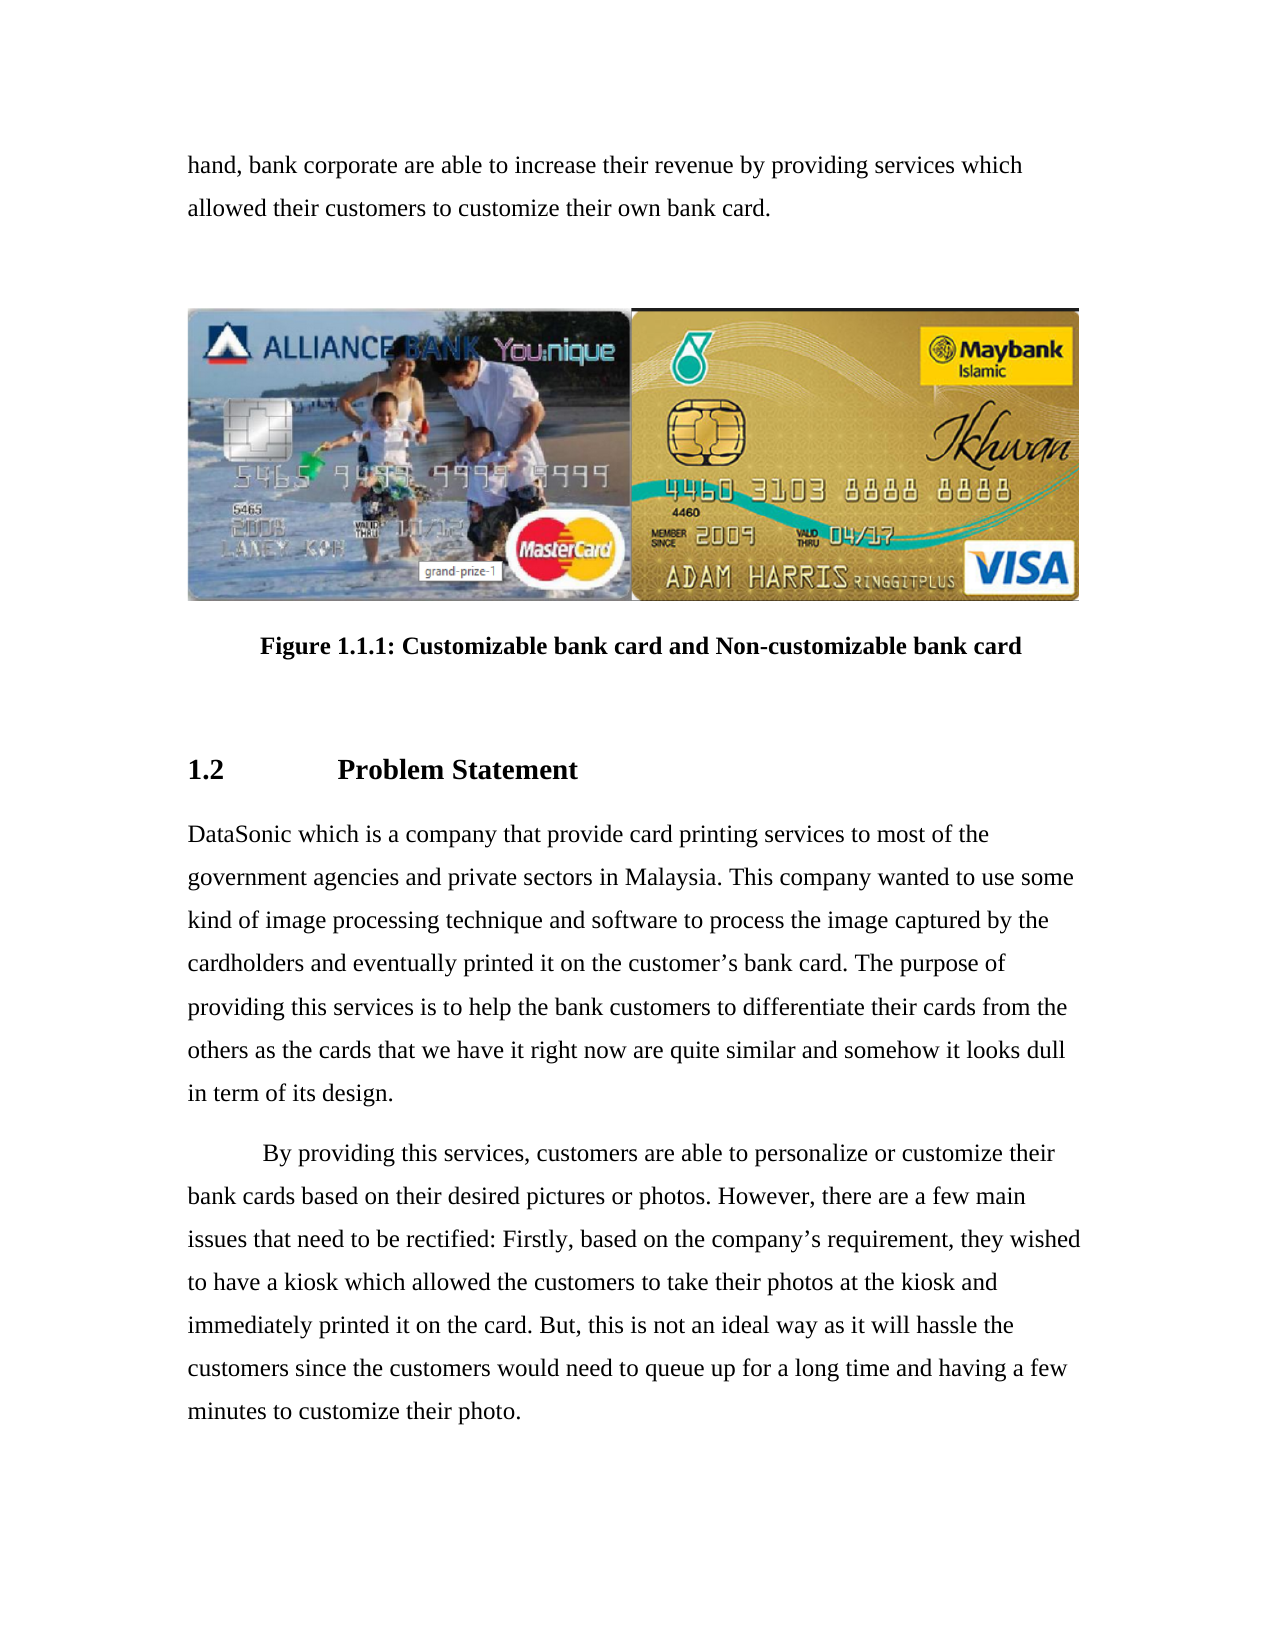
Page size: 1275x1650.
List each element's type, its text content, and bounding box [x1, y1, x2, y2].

list Problem Statement [187, 752, 1087, 786]
text By providing this services, customers are able to personalize or customize their bank cards based on their desired pictures or photos. However, there are a few main issues that need to be rectified: Firstly, based on the company’s requirement, they wished to have a kiosk which allowed the customers to take their photos at the kiosk and immediately printed it on the card. But, this is not an ideal way as it will hassle the customers since the customers would need to queue up for a long time and having a few minutes to customize their photo. [187, 1138, 1087, 1425]
picture [187, 307, 1079, 601]
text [187, 150, 1087, 222]
text DataSonic which is a company that provide card printing services to most of the government agencies and private sectors in Malaysia. This company wanted to use some kind of image processing technique and software to process the image captured by the cardholders and eventually printed it on the customer’s bank card. The purpose of providing this services is to help the bank customers to differentiate their cards from the others as the cards that we have it right now are quite similar and somehow it looks dull in term of its design. [187, 819, 1087, 1107]
text Figure 1.1.1: Customizable bank card and Non-customizable bank card [187, 631, 1087, 660]
